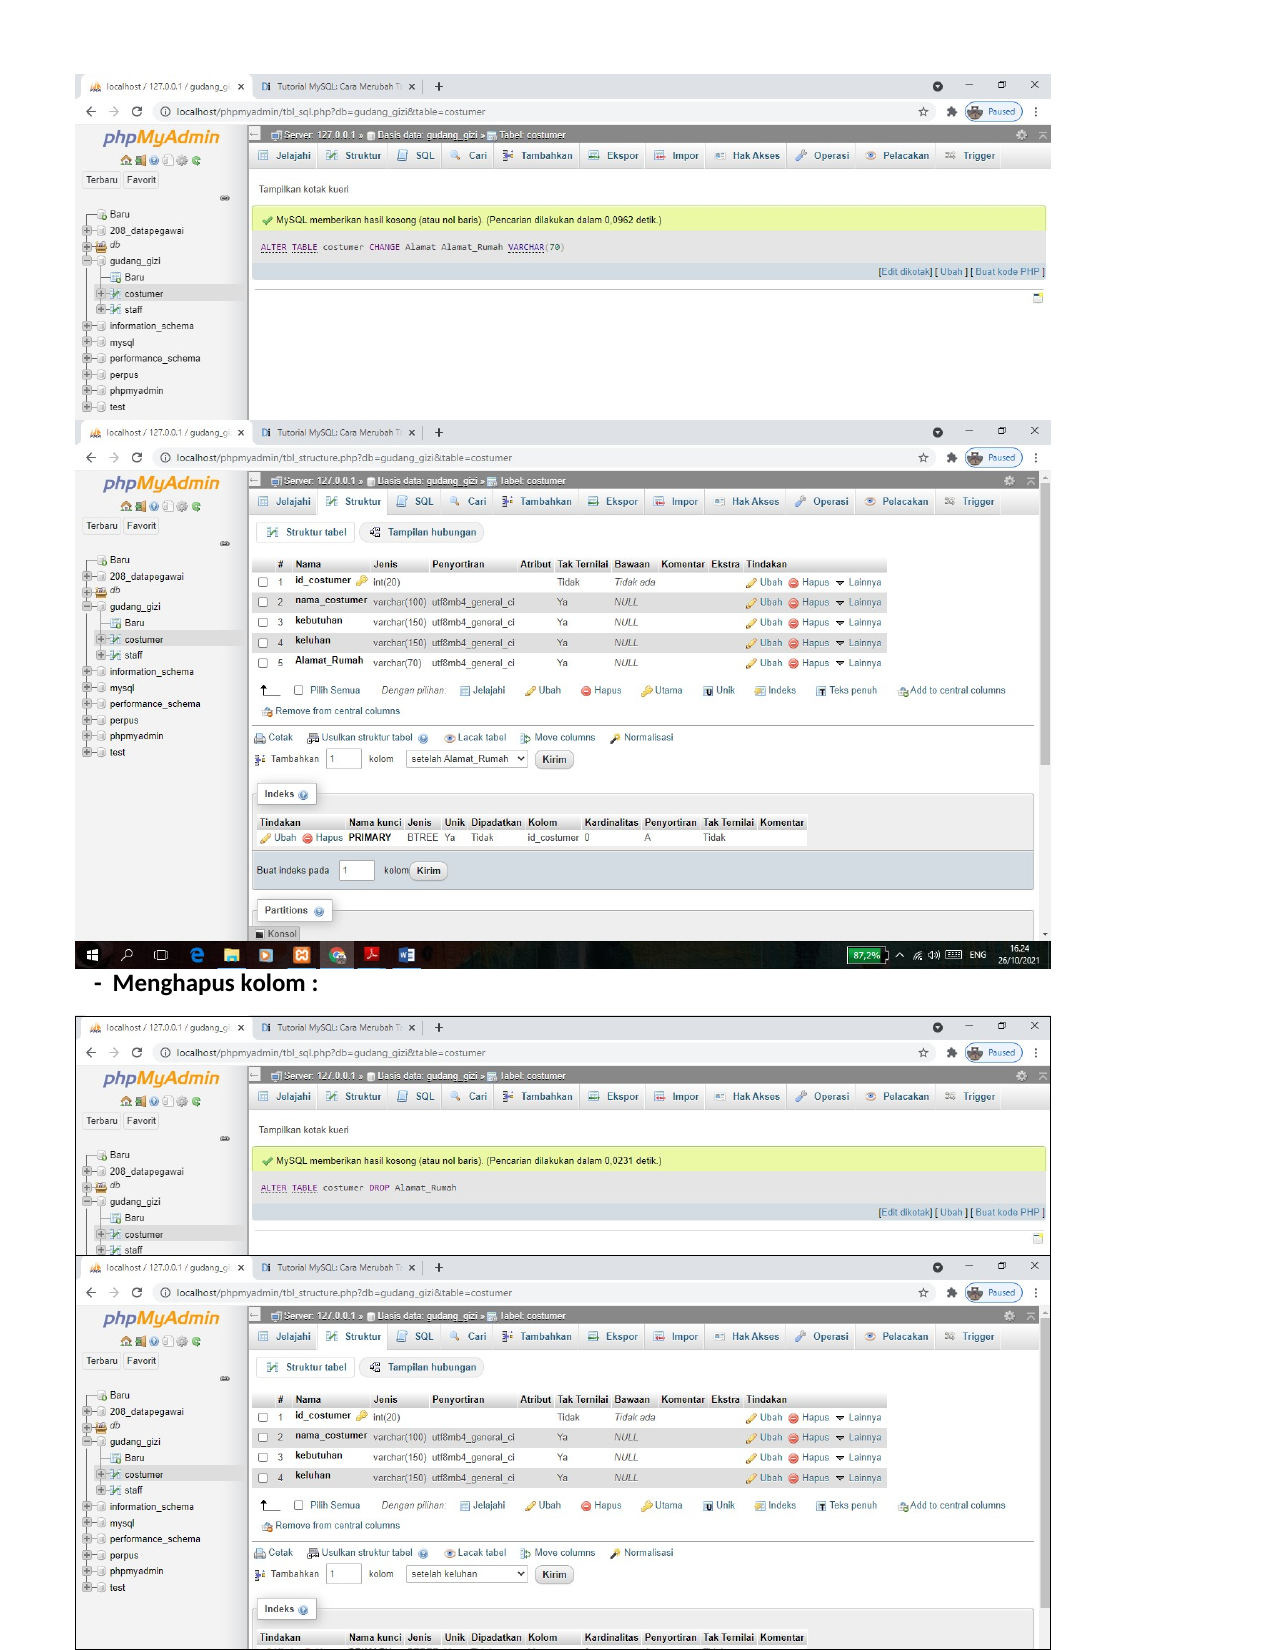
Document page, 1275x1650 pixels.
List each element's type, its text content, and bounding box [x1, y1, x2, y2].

list Menghapus kolom : [94, 969, 1214, 998]
picture [76, 1017, 1050, 1255]
picture [76, 1256, 1050, 1649]
picture [75, 74, 1051, 969]
